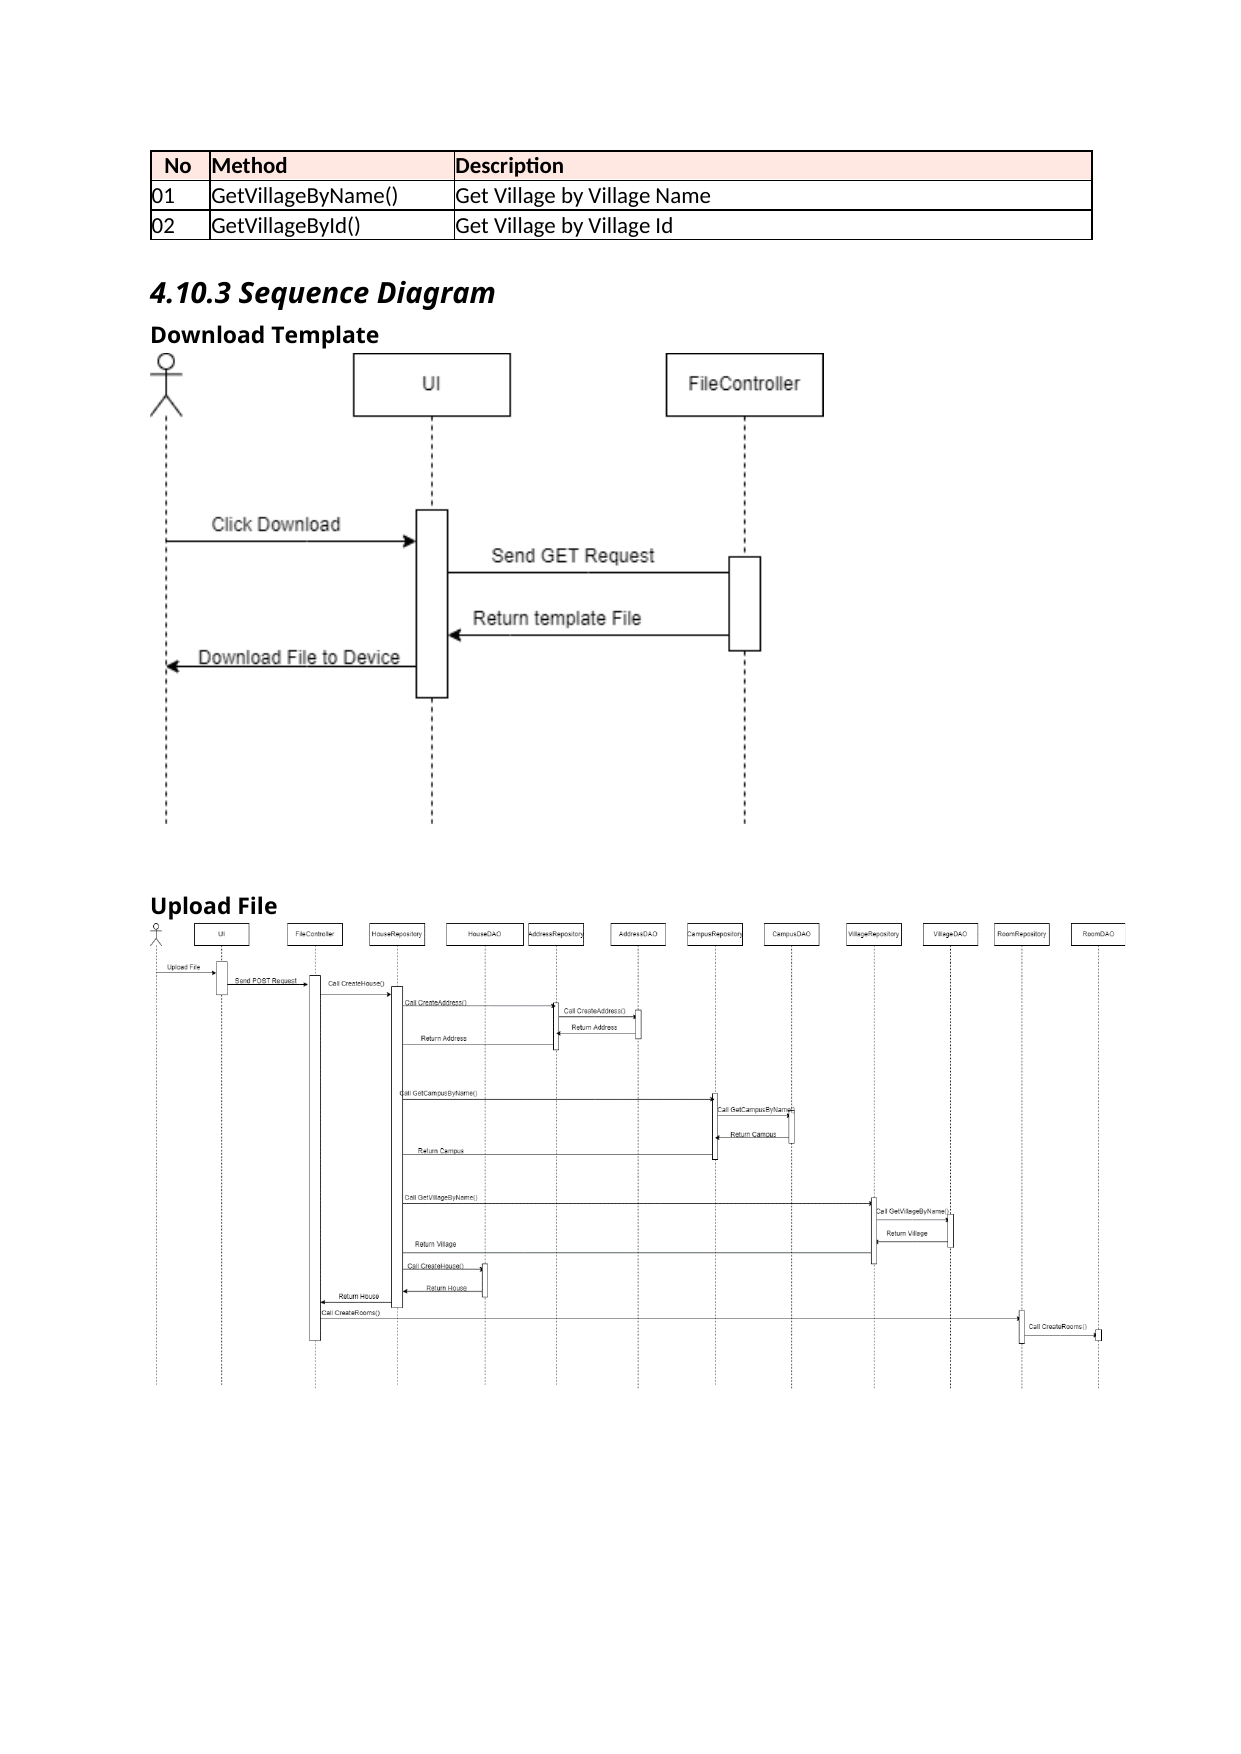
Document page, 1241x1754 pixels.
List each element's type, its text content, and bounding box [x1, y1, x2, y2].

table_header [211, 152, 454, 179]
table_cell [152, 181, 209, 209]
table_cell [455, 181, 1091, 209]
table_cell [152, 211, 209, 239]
subtitle 4.10.3 Sequence Diagram [150, 272, 1093, 312]
subtitle Download Template [150, 319, 1093, 351]
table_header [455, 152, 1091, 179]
picture [150, 923, 1125, 1390]
subtitle Upload File [150, 890, 1093, 921]
picture [150, 353, 824, 824]
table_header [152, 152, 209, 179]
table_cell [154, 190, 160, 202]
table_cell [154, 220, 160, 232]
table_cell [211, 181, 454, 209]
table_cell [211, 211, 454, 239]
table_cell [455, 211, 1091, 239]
